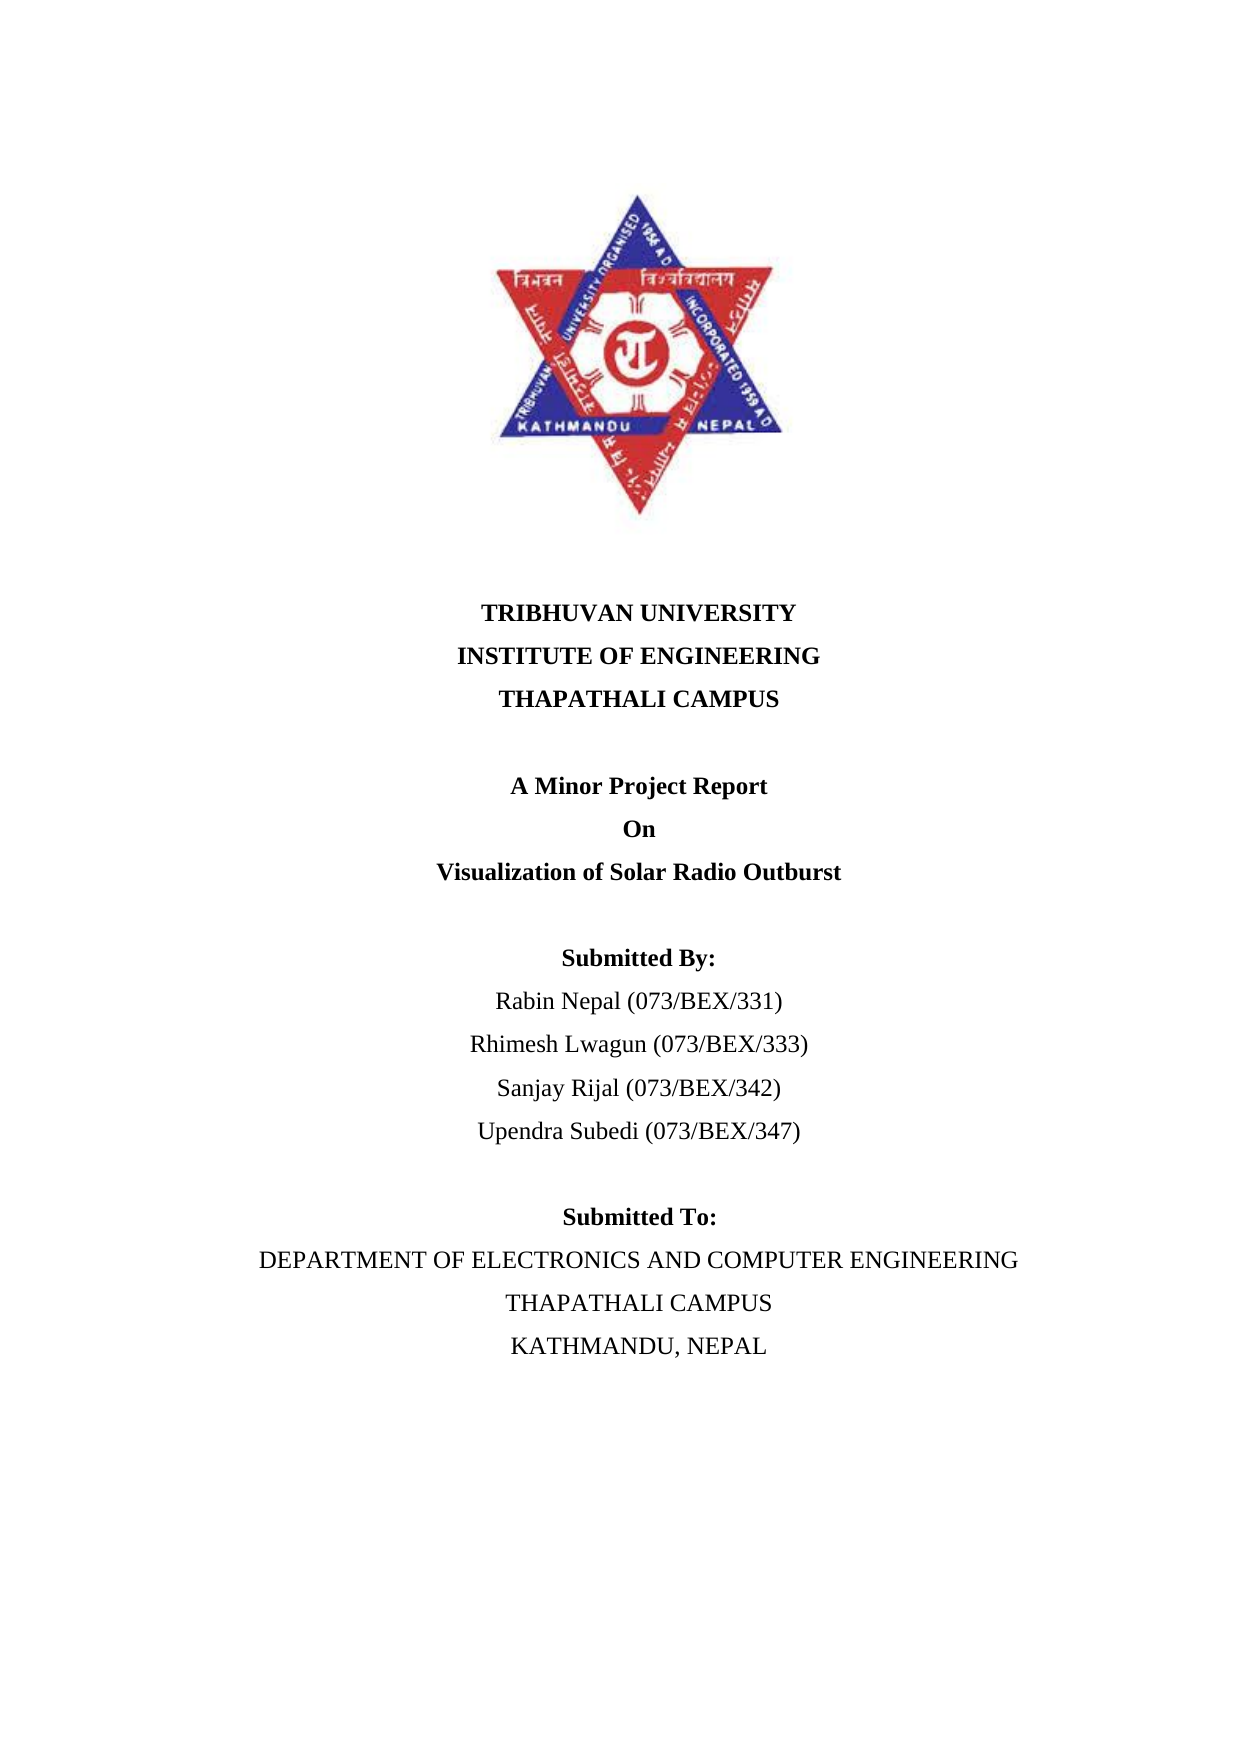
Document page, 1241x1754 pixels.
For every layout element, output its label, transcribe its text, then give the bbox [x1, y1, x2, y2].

picture [467, 183, 811, 541]
text INSTITUTE OF ENGINEERING [187, 641, 1090, 670]
text Sanjay Rijal (073/BEX/342) [187, 1073, 1090, 1101]
text TRIBHUVAN UNIVERSITY [187, 598, 1090, 627]
text Rhimesh Lwagun (073/BEX/333) [187, 1029, 1090, 1058]
text THAPATHALI CAMPUS [187, 1288, 1090, 1317]
text Rabin Nepal (073/BEX/331) [187, 986, 1090, 1015]
text Upendra Subedi (073/BEX/347) [187, 1116, 1090, 1144]
text THAPATHALI CAMPUS [187, 684, 1090, 713]
text Submitted To: [487, 1202, 1090, 1231]
text Visualization of Solar Radio Outburst [187, 857, 1090, 886]
text Submitted By: [187, 943, 1090, 972]
text A Minor Project Report [187, 771, 1090, 799]
text On [187, 814, 1090, 843]
text KATHMANDU, NEPAL [187, 1331, 1090, 1360]
text DEPARTMENT OF ELECTRONICS AND COMPUTER ENGINEERING [187, 1245, 1090, 1274]
